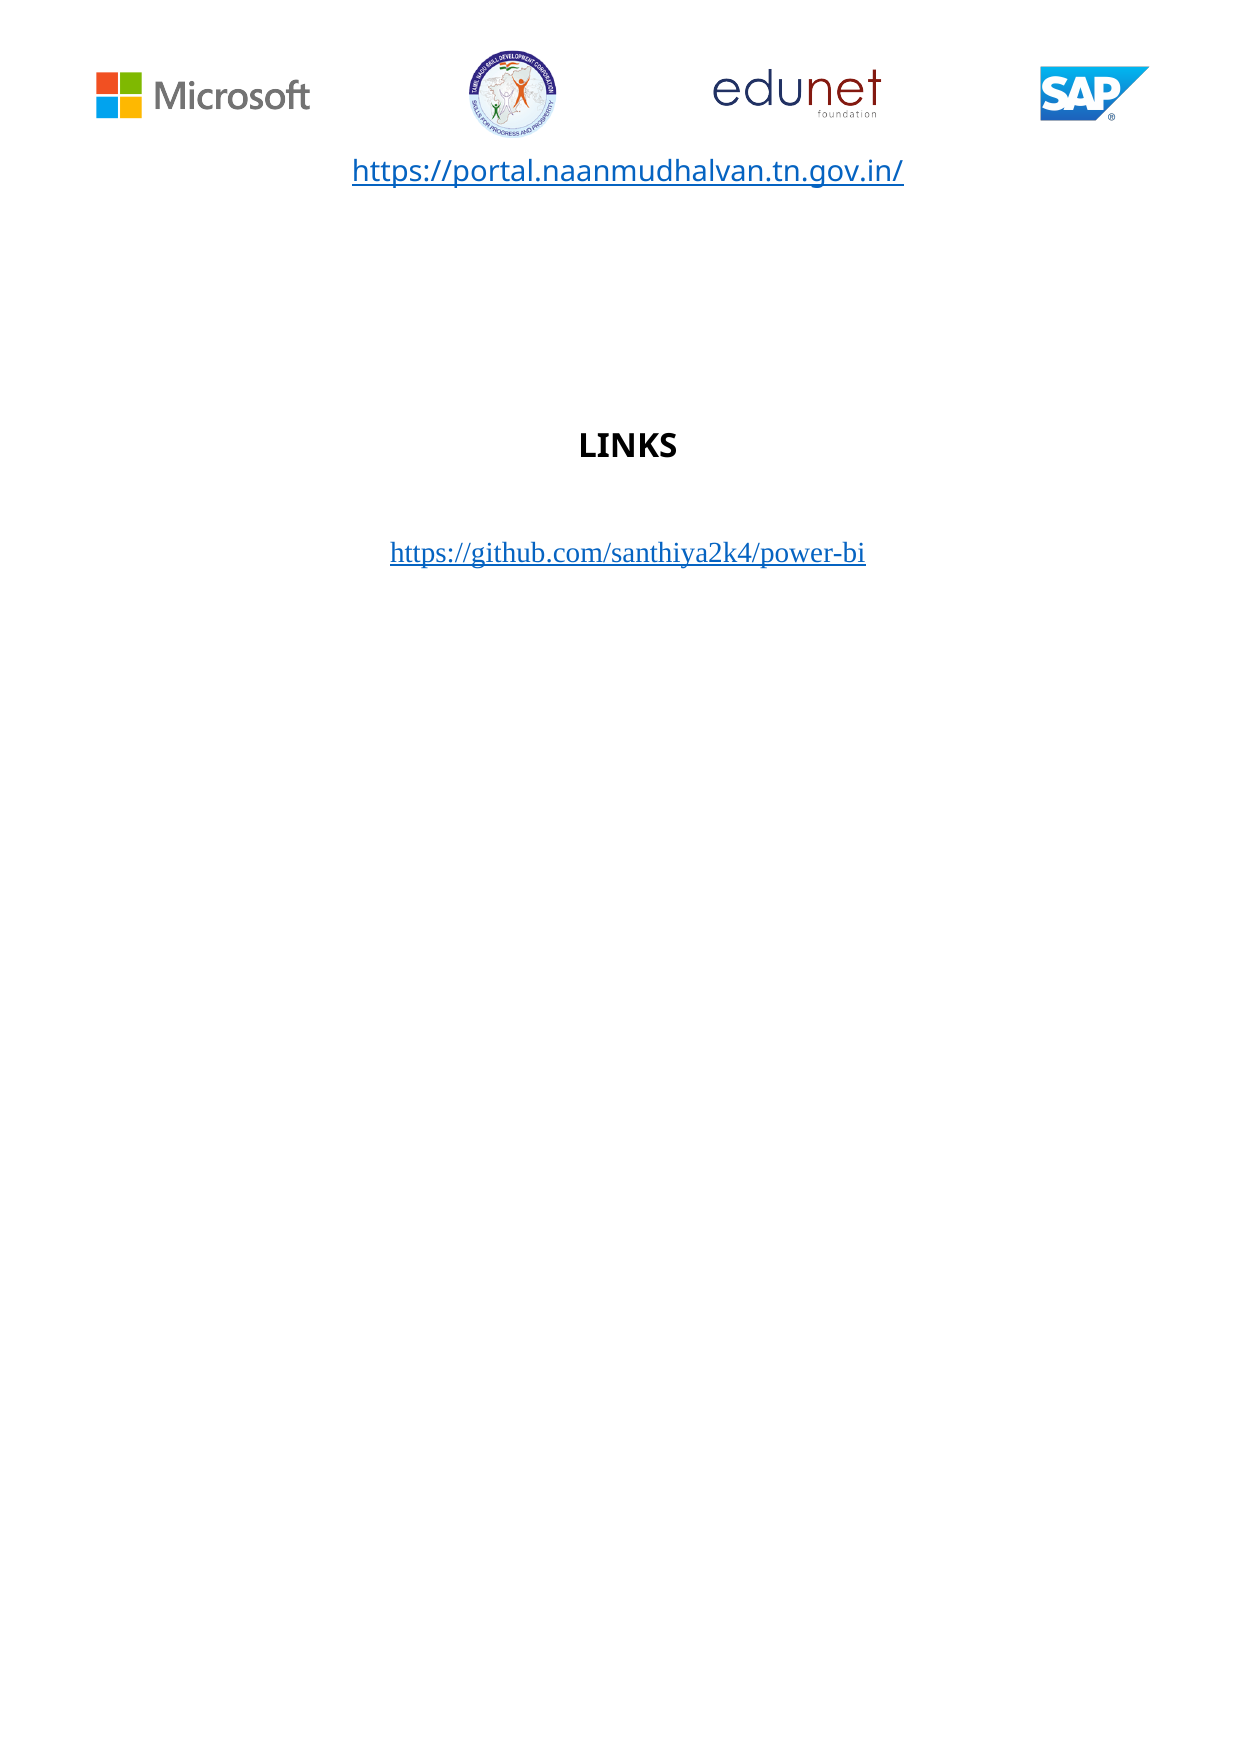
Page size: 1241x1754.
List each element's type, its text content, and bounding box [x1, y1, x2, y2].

text https://portal.naanmudhalvan.tn.gov.in/ [150, 150, 1105, 190]
text LINKS [150, 422, 1105, 467]
picture [91, 67, 316, 123]
picture [1039, 65, 1151, 122]
picture [706, 62, 889, 124]
text https://github.com/santhiya2k4/power-bi [150, 535, 1105, 569]
picture [466, 47, 558, 139]
